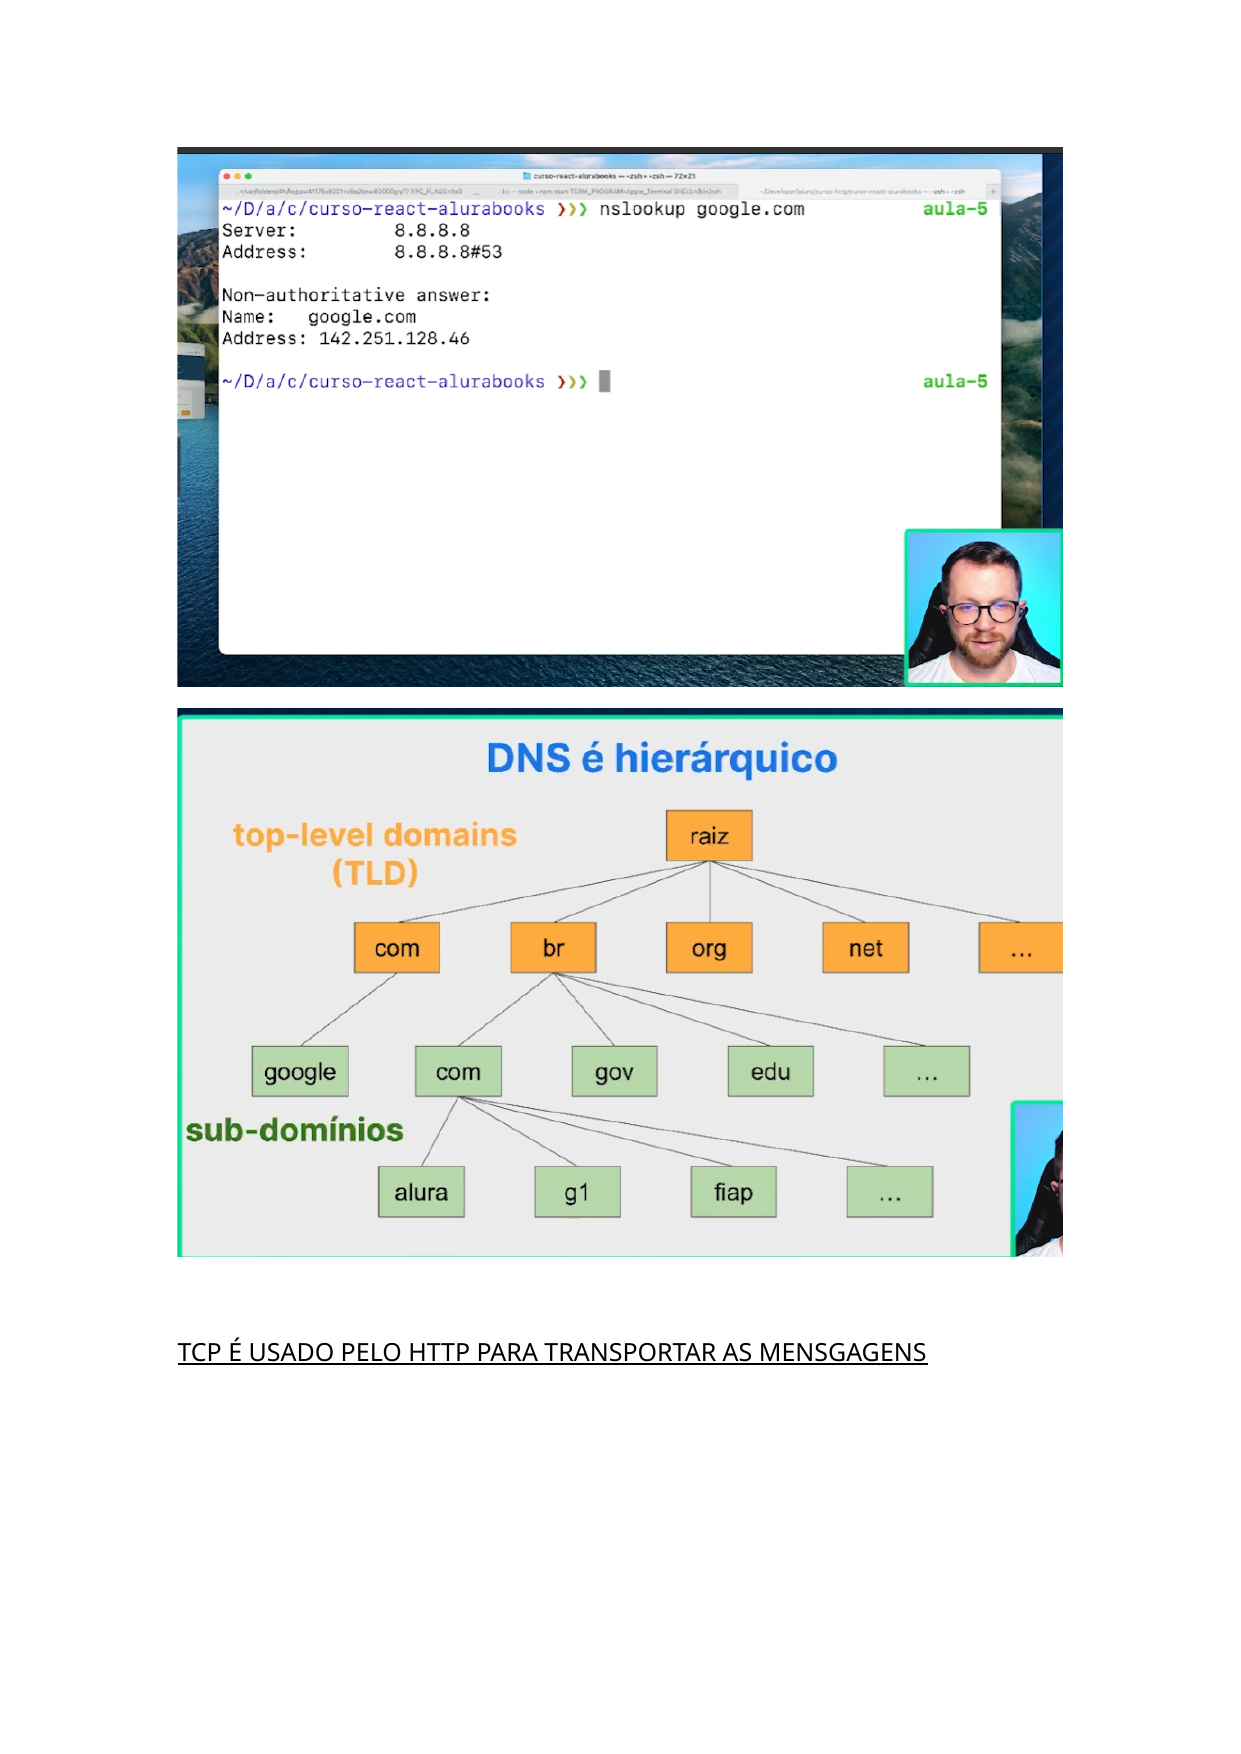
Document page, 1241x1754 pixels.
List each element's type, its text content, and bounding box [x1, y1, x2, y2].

picture [177, 147, 1063, 687]
text TCP É USADO PELO HTTP PARA TRANSPORTAR AS MENSGAGENS [177, 1334, 1063, 1369]
picture [177, 708, 1063, 1257]
